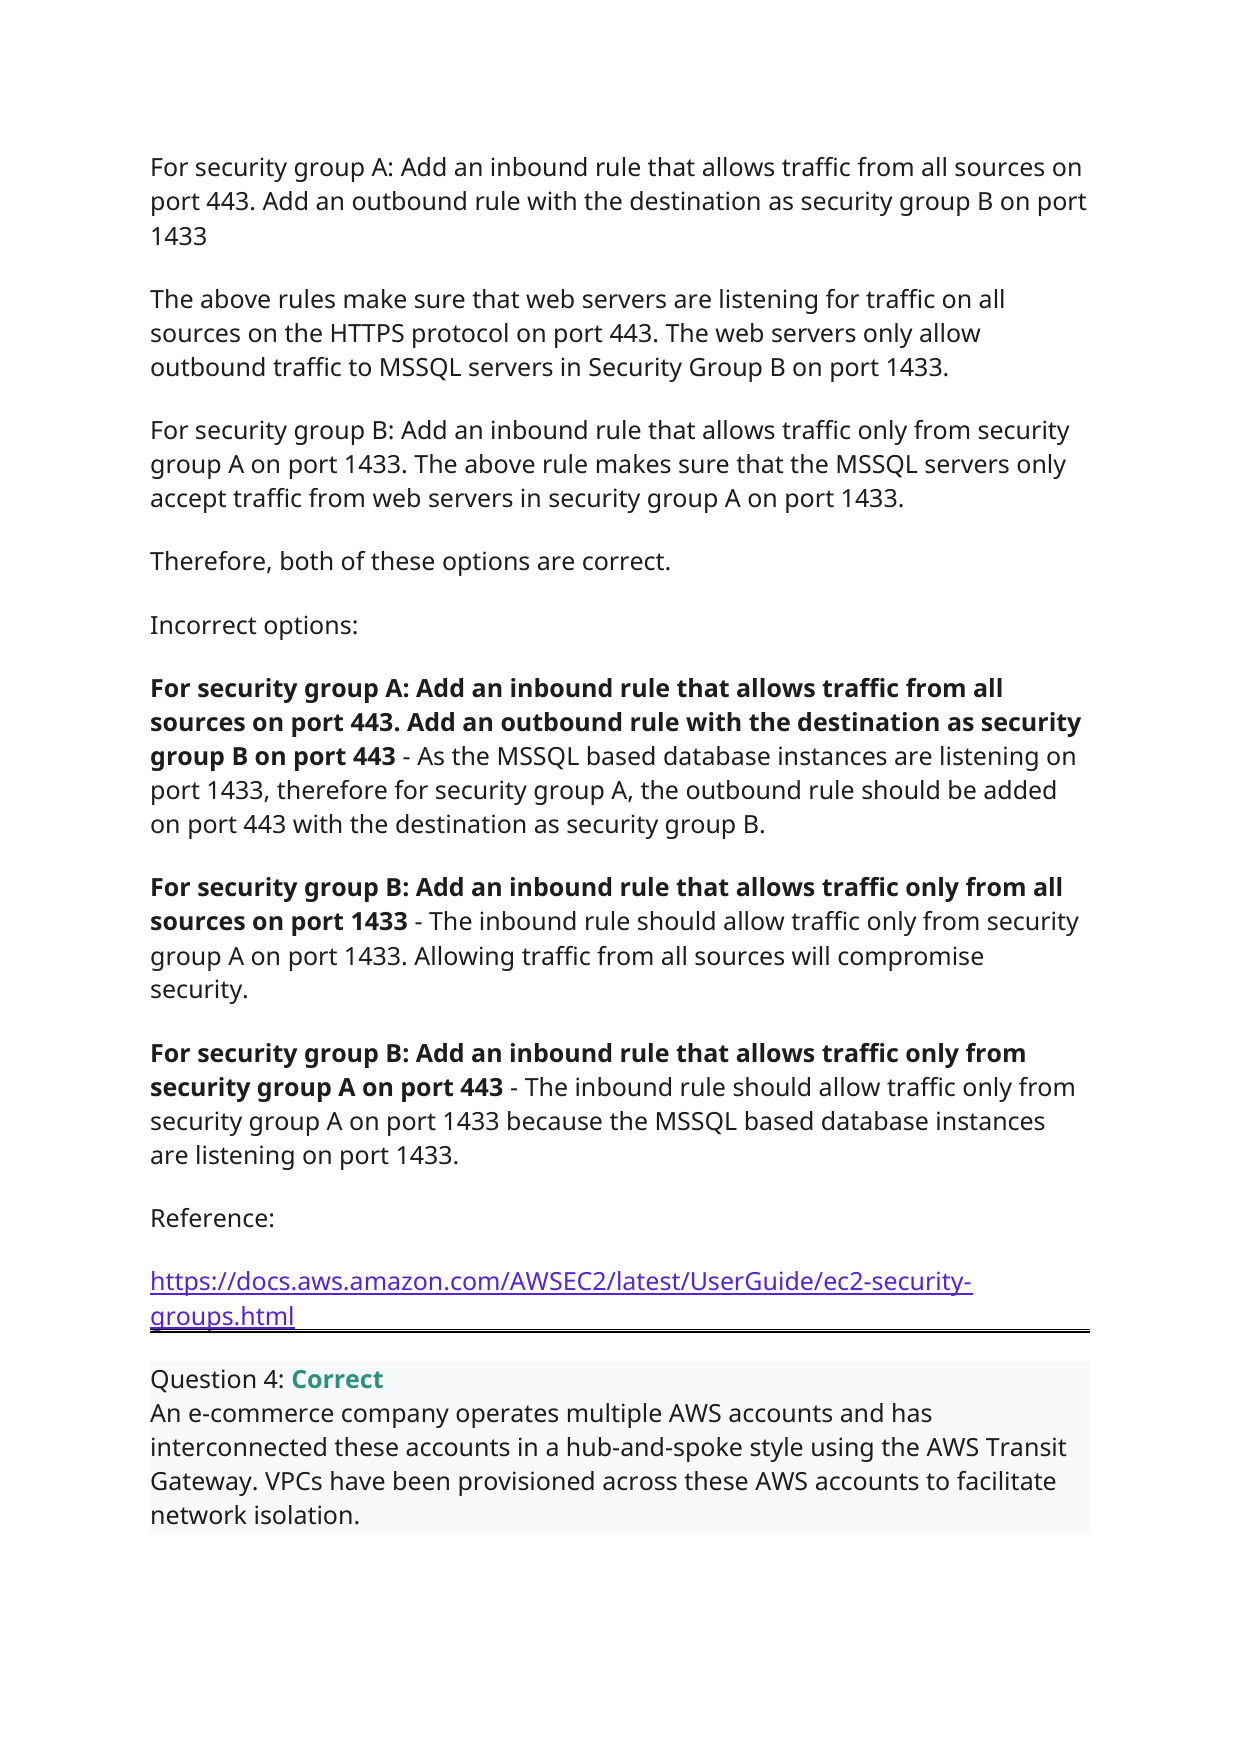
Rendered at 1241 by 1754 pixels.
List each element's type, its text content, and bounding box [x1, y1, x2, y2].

text Incorrect options: [150, 607, 1090, 641]
text An e-commerce company operates multiple AWS accounts and has interconnected these accounts in a hub-and-spoke style using the AWS Transit Gateway. VPCs have been provisioned across these AWS accounts to facilitate network isolation. [150, 1395, 1090, 1532]
text Therefore, both of these options are correct. [150, 544, 1090, 578]
text For security group B: Add an inbound rule that allows traffic only from security group A on port 443 - The inbound rule should allow traffic only from security group A on port 1433 because the MSSQL based database instances are listening on port 1433. [150, 1035, 1090, 1172]
text Question 4: Correct [150, 1361, 1090, 1395]
text For security group A: Add an inbound rule that allows traffic from all sources on port 443. Add an outbound rule with the destination as security group B on port 443 - As the MSSQL based database instances are listening on port 1433, therefore for security group A, the outbound rule should be added on port 443 with the destination as security group B. [150, 671, 1090, 841]
text https://docs.aws.amazon.com/AWSEC2/latest/UserGuide/ec2-security-groups.html [150, 1264, 1090, 1329]
text The above rules make sure that web servers are listening for traffic on all sources on the HTTPS protocol on port 443. The web servers only allow outbound traffic to MSSQL servers in Security Group B on port 1433. [150, 281, 1090, 383]
text Reference: [150, 1201, 1090, 1235]
text For security group A: Add an inbound rule that allows traffic from all sources on port 443. Add an outbound rule with the destination as security group B on port 1433 [150, 150, 1090, 252]
text For security group B: Add an inbound rule that allows traffic only from security group A on port 1433. The above rule makes sure that the MSSQL servers only accept traffic from web servers in security group A on port 1433. [150, 413, 1090, 515]
text For security group B: Add an inbound rule that allows traffic only from all sources on port 1433 - The inbound rule should allow traffic only from security group A on port 1433. Allowing traffic from all sources will compromise security. [150, 870, 1090, 1006]
